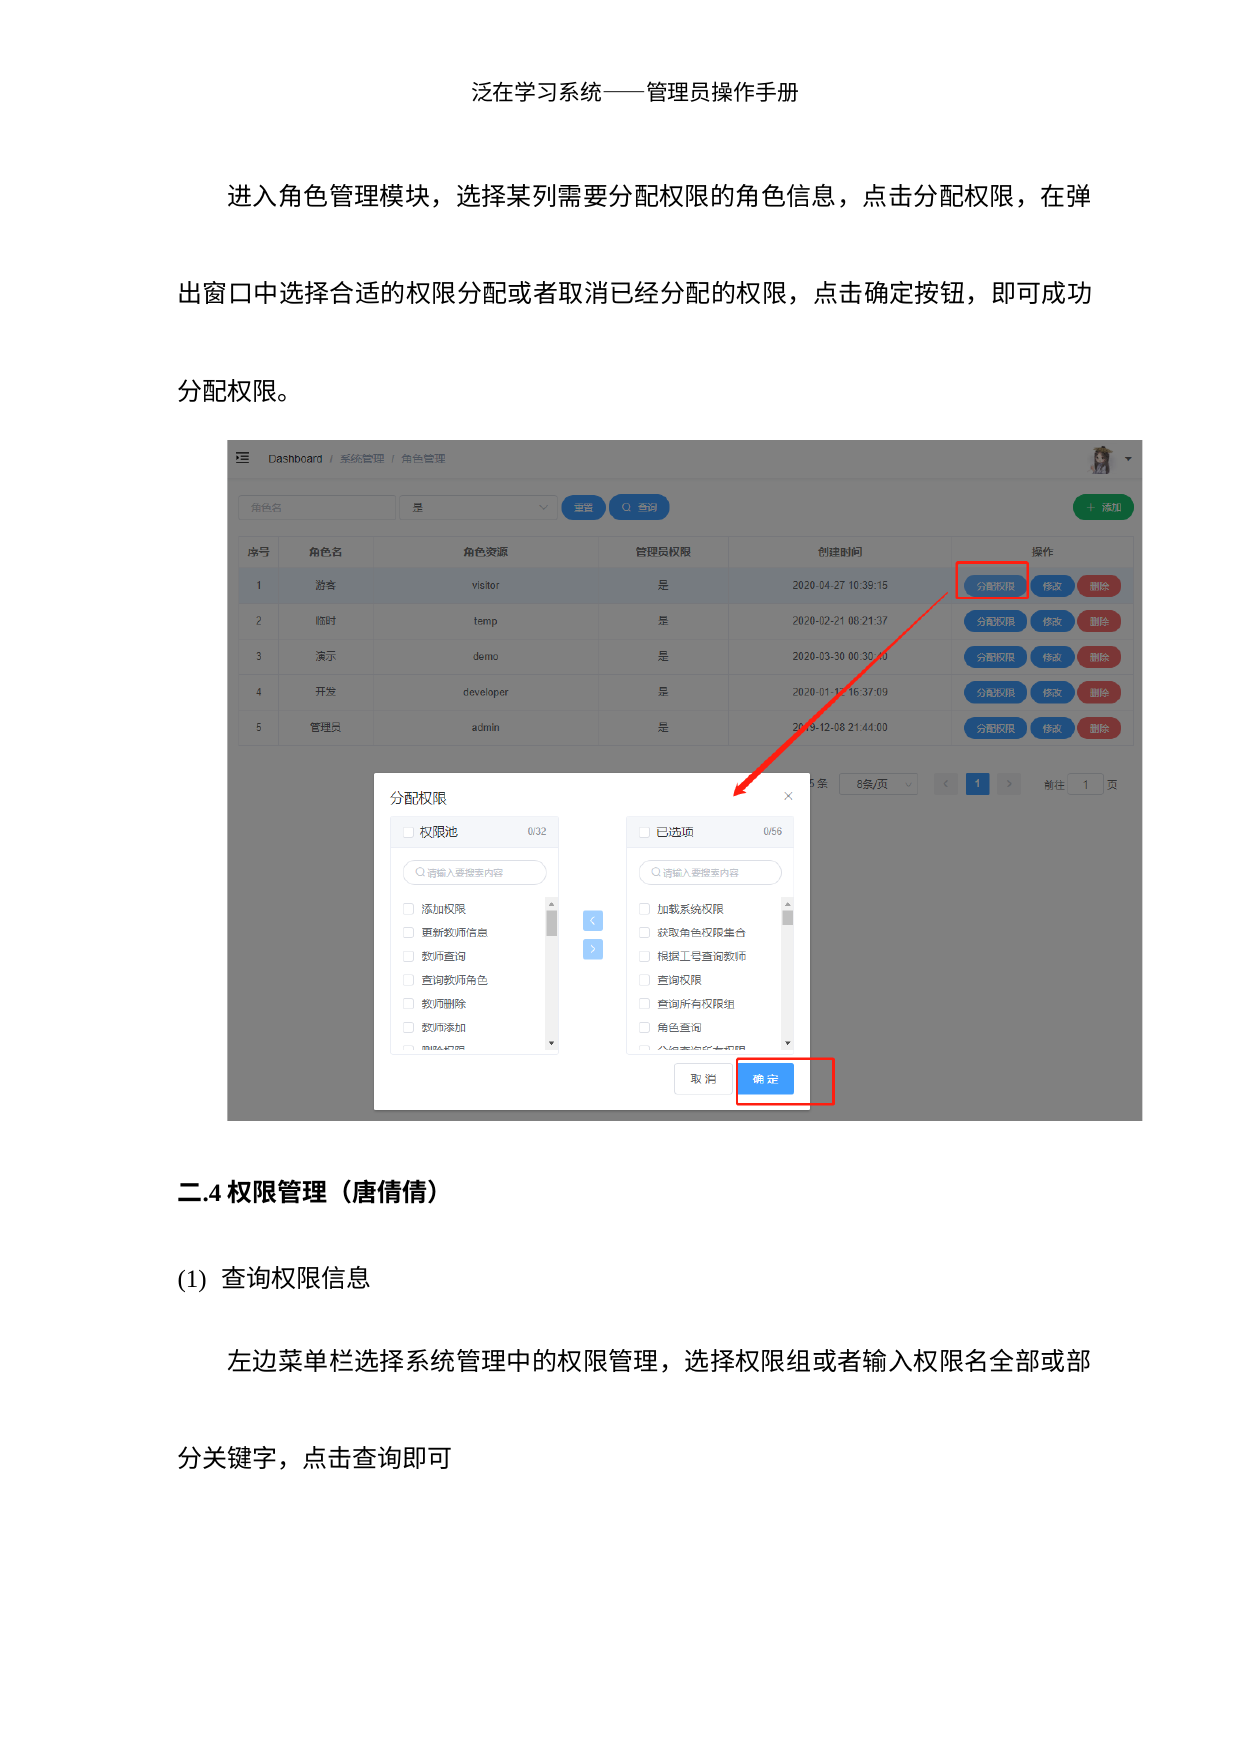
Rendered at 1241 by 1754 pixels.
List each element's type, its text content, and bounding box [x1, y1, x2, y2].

text 进入角色管理模块，选择某列需要分配权限的角色信息，点击分配权限，在弹出窗口中选择合适的权限分配或者取消已经分配的权限，点击确定按钮，即可成功分配权限。 [177, 162, 1092, 422]
text 权限管理（唐倩倩） [177, 1158, 1092, 1223]
text 左边菜单栏选择系统管理中的权限管理，选择权限组或者输入权限名全部或部分关键字，点击查询即可 [177, 1327, 1092, 1489]
list 查询权限信息 [177, 1244, 1092, 1309]
picture [227, 440, 1143, 1121]
